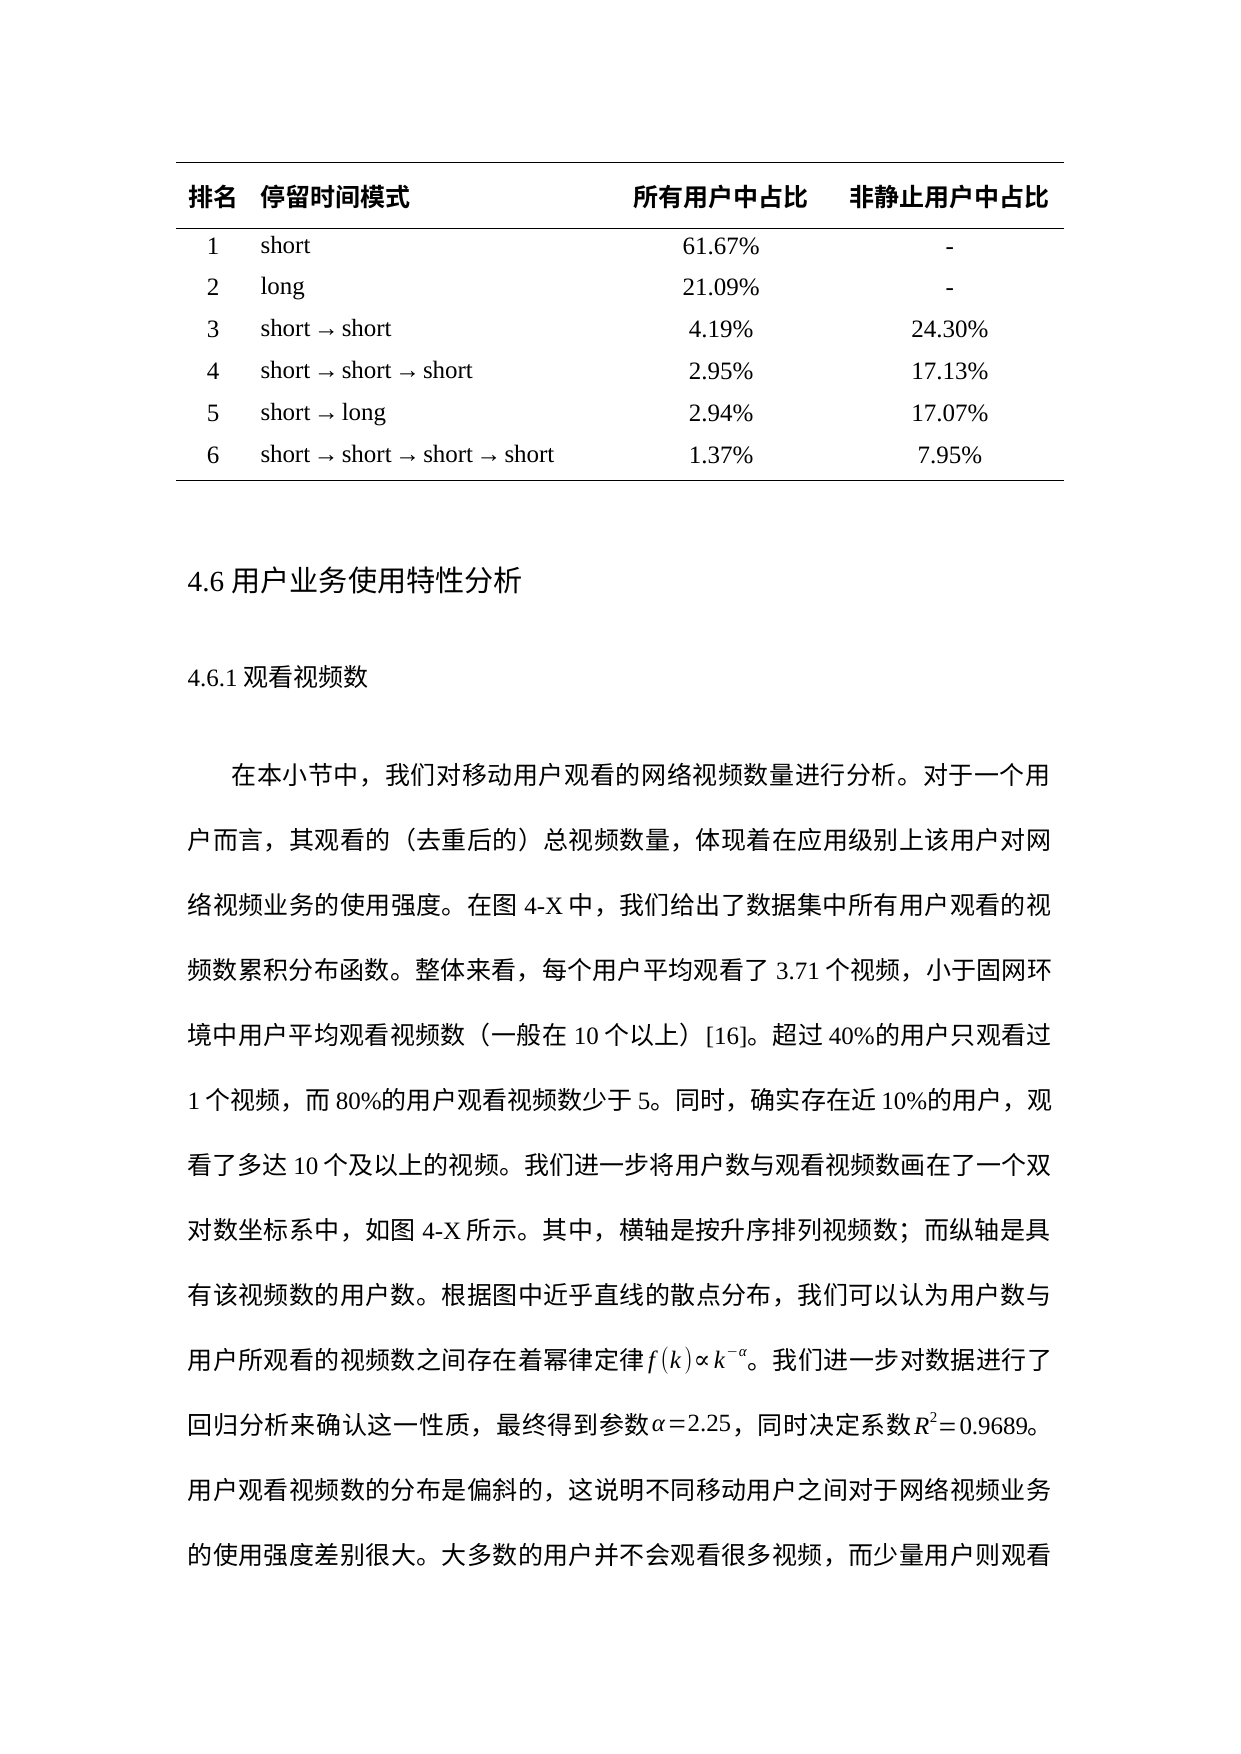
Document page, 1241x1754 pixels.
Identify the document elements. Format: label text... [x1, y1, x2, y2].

table_cell [249, 438, 606, 480]
table_cell 1.37% [606, 438, 835, 480]
table_cell 4 [176, 354, 249, 396]
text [187, 741, 1053, 1586]
table_header 非静止用户中占比 [835, 163, 1064, 228]
table_cell 4.19% [606, 312, 835, 354]
table_cell 1 [176, 229, 249, 270]
table_cell 24.30% [835, 312, 1064, 354]
table_cell [249, 312, 606, 354]
table_cell 3 [176, 312, 249, 354]
table_cell 2.94% [606, 396, 835, 438]
table_header 停留时间模式 [249, 163, 606, 228]
table_cell 61.67% [606, 229, 835, 270]
text 观看视频数 [187, 643, 1053, 708]
table_cell - [835, 229, 1064, 270]
table_cell 7.95% [835, 438, 1064, 480]
text 用户业务使用特性分析 [187, 546, 1053, 611]
table_cell [249, 396, 606, 438]
table_header 排名 [176, 163, 249, 228]
table_cell 5 [176, 396, 249, 438]
table_cell [249, 270, 606, 312]
table_cell 21.09% [606, 270, 835, 312]
table_cell 6 [176, 438, 249, 480]
table_cell 2 [176, 270, 249, 312]
table_cell - [835, 270, 1064, 312]
table_cell [249, 354, 606, 396]
table_cell 17.07% [835, 396, 1064, 438]
table_cell 17.13% [835, 354, 1064, 396]
table_header 所有用户中占比 [606, 163, 835, 228]
table_cell 2.95% [606, 354, 835, 396]
table_cell [249, 229, 606, 270]
